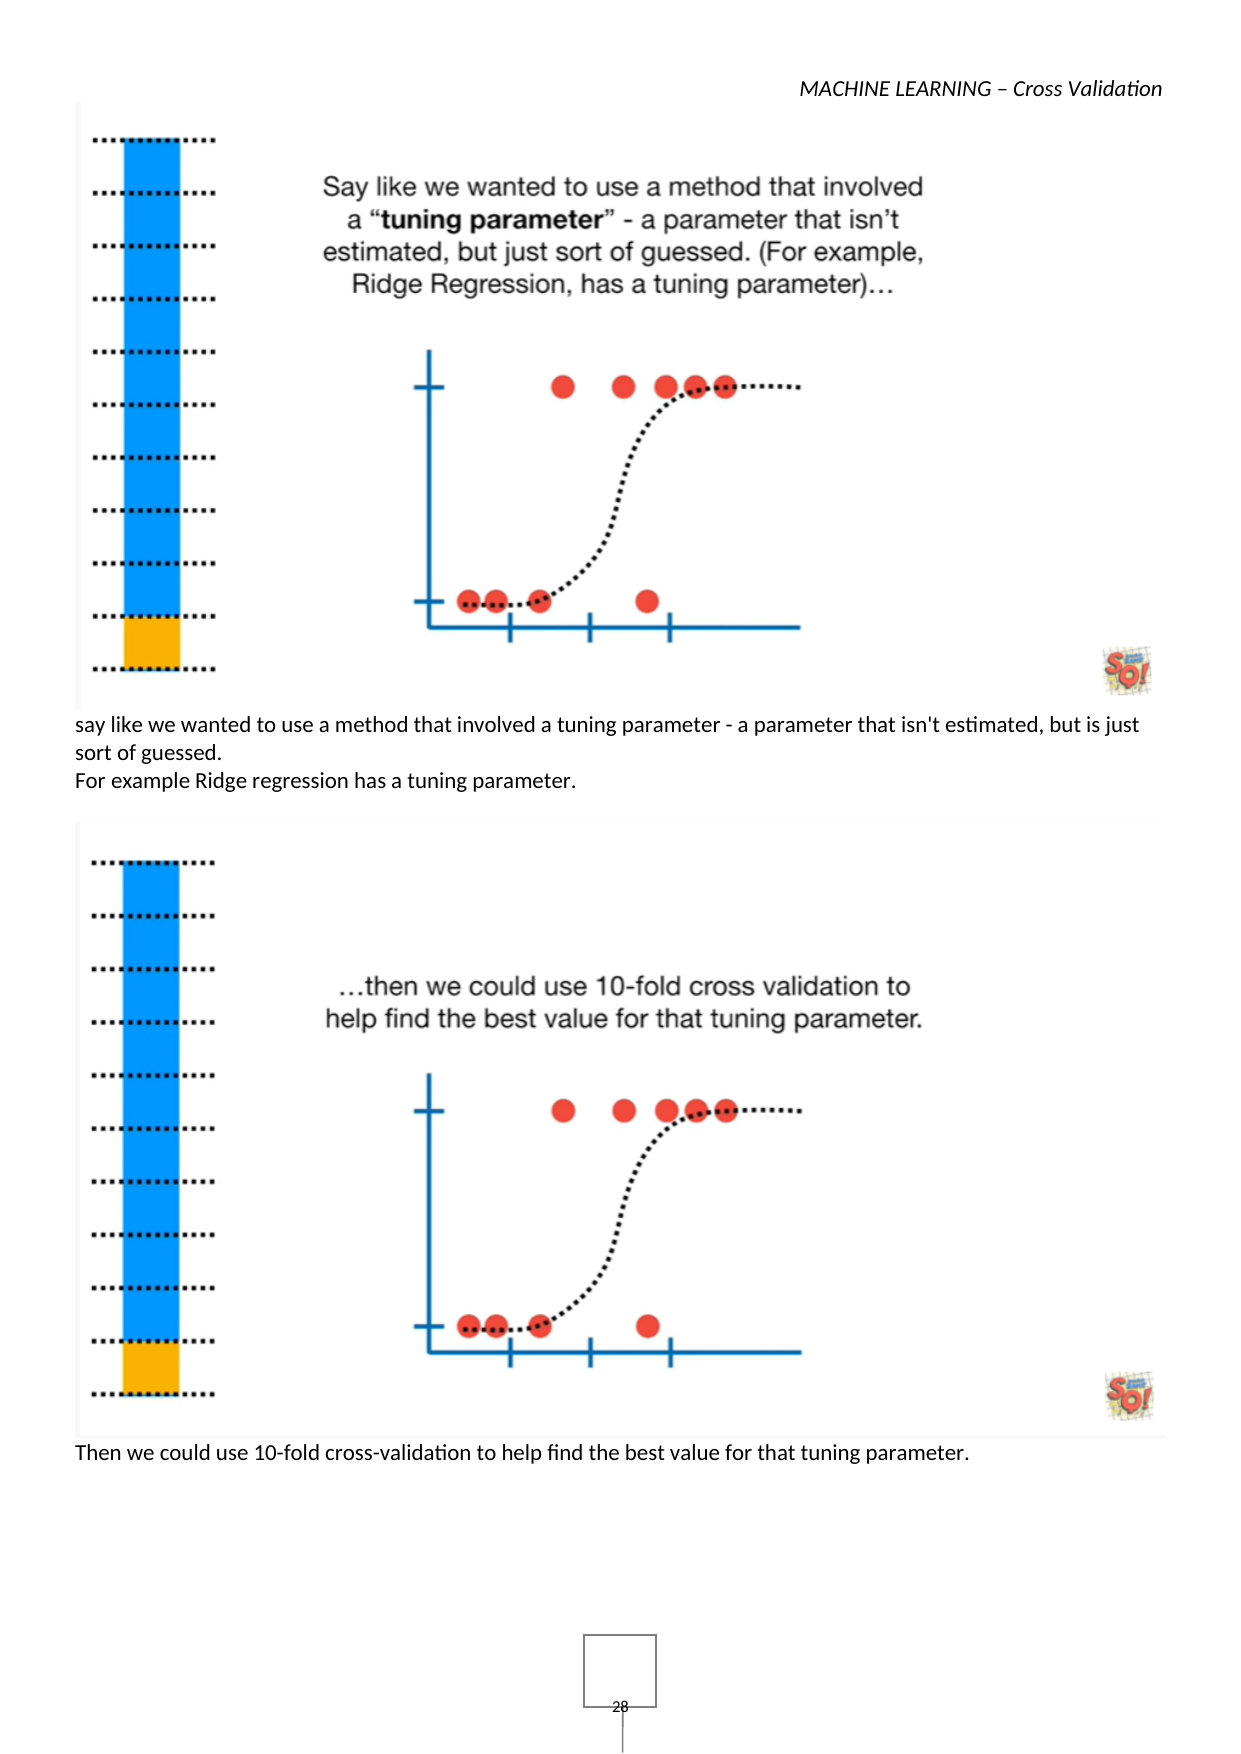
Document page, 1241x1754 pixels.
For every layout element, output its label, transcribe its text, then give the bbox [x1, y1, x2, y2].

picture [75, 822, 1166, 1439]
text Then we could use 10-fold cross-validation to help find the best value for that tuning parameter. [75, 1439, 1165, 1466]
text say like we wanted to use a method that involved a tuning parameter - a parameter that isn't estimated, but is just sort of guessed. [75, 710, 1165, 766]
text For example Ridge regression has a tuning parameter. [75, 766, 1165, 794]
picture [75, 101, 1166, 710]
